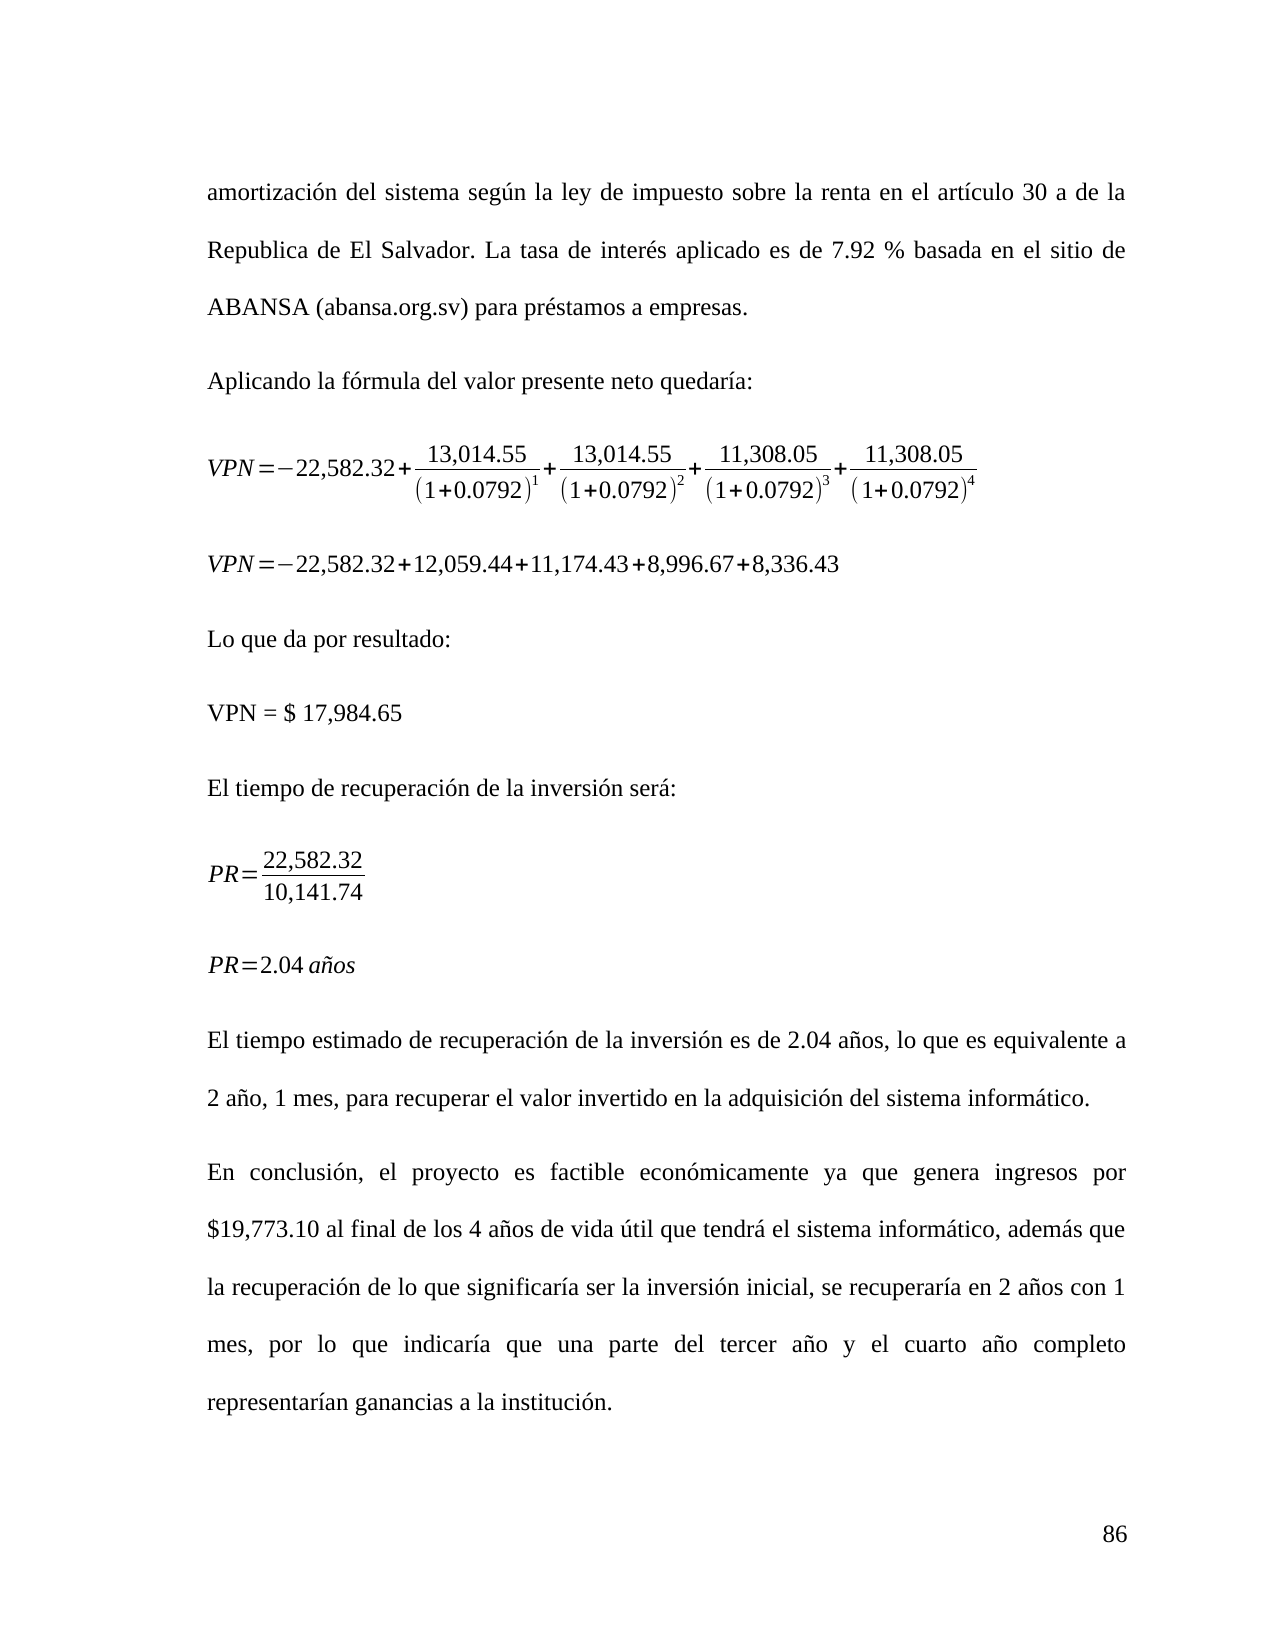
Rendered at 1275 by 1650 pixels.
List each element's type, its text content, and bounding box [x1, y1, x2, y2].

text En conclusión, el proyecto es factible económicamente ya que genera ingresos por $19,773.10 al final de los 4 años de vida útil que tendrá el sistema informático, además que la recuperación de lo que significaría ser la inversión inicial, se recuperaría en 2 años con 1 mes, por lo que indicaría que una parte del tercer año y el cuarto año completo representarían ganancias a la institución. [207, 1157, 1127, 1416]
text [207, 177, 1127, 321]
text Lo que da por resultado: [207, 624, 1127, 653]
text El tiempo de recuperación de la inversión será: [207, 773, 1127, 801]
text Aplicando la fórmula del valor presente neto quedaría: [207, 366, 1127, 395]
text El tiempo estimado de recuperación de la inversión es de 2.04 años, lo que es equivalente a 2 año, 1 mes, para recuperar el valor invertido en la adquisición del sistema informático. [207, 1025, 1127, 1112]
text VPN = $ 17,984.65 [207, 698, 1127, 727]
